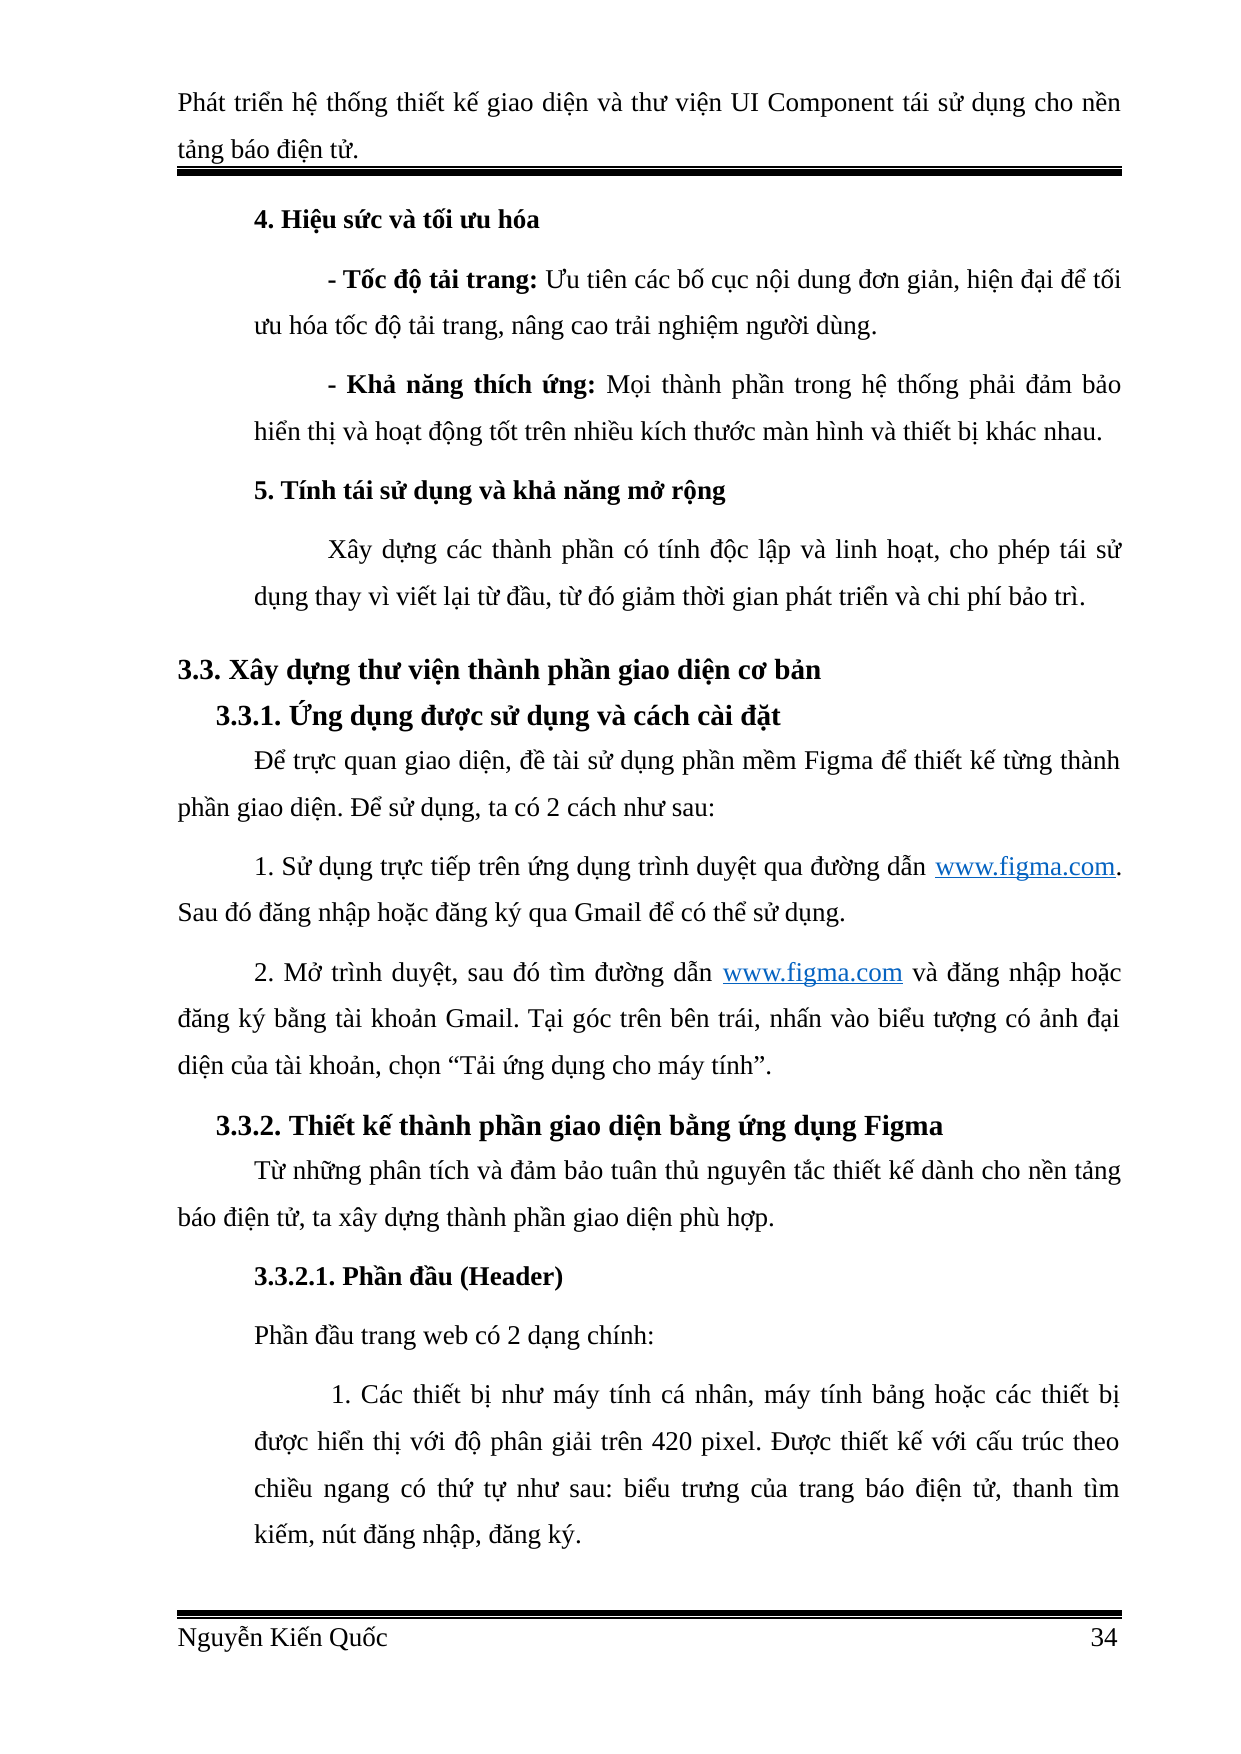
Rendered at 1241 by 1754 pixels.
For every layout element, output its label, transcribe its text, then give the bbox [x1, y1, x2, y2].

text 4. Hiệu sức và tối ưu hóa [177, 204, 1122, 235]
text Từ những phân tích và đảm bảo tuân thủ nguyên tắc thiết kế dành cho nền tảng báo điện tử, ta xây dựng thành phần giao diện phù hợp. [177, 1154, 1122, 1232]
text Phần đầu trang web có 2 dạng chính: [177, 1319, 1122, 1350]
text 5. Tính tái sử dụng và khả năng mở rộng [177, 474, 1122, 506]
text Xây dựng các thành phần có tính độc lập và linh hoạt, cho phép tái sử dụng thay vì viết lại từ đầu, từ đó giảm thời gian phát triển và chi phí bảo trì. [254, 534, 1122, 611]
subtitle Ứng dụng được sử dụng và cách cài đặt [177, 698, 1122, 732]
text 2. Mở trình duyệt, sau đó tìm đường dẫn www.figma.com và đăng nhập hoặc đăng ký bằng tài khoản Gmail. Tại góc trên bên trái, nhấn vào biểu tượng có ảnh đại diện của tài khoản, chọn “Tải ứng dụng cho máy tính”. [177, 956, 1122, 1080]
text - Tốc độ tải trang: Ưu tiên các bố cục nội dung đơn giản, hiện đại để tối ưu hóa tốc độ tải trang, nâng cao trải nghiệm người dùng. [254, 263, 1122, 341]
subtitle Thiết kế thành phần giao diện bằng ứng dụng Figma [177, 1108, 1122, 1142]
text 1. Sử dụng trực tiếp trên ứng dụng trình duyệt qua đường dẫn www.figma.com. Sau đó đăng nhập hoặc đăng ký qua Gmail để có thể sử dụng. [177, 850, 1122, 928]
text 1. Các thiết bị như máy tính cá nhân, máy tính bảng hoặc các thiết bị được hiển thị với độ phân giải trên 420 pixel. Được thiết kế với cấu trúc theo chiều ngang có thứ tự như sau: biểu trưng của trang báo điện tử, thanh tìm kiếm, nút đăng nhập, đăng ký. [254, 1378, 1122, 1549]
subtitle Xây dựng thư viện thành phần giao diện cơ bản [177, 652, 1122, 686]
text Để trực quan giao diện, đề tài sử dụng phần mềm Figma để thiết kế từng thành phần giao diện. Để sử dụng, ta có 2 cách như sau: [177, 744, 1122, 822]
subtitle Phần đầu (Header) [177, 1260, 1122, 1291]
text - Khả năng thích ứng: Mọi thành phần trong hệ thống phải đảm bảo hiển thị và hoạt động tốt trên nhiều kích thước màn hình và thiết bị khác nhau. [254, 369, 1122, 446]
